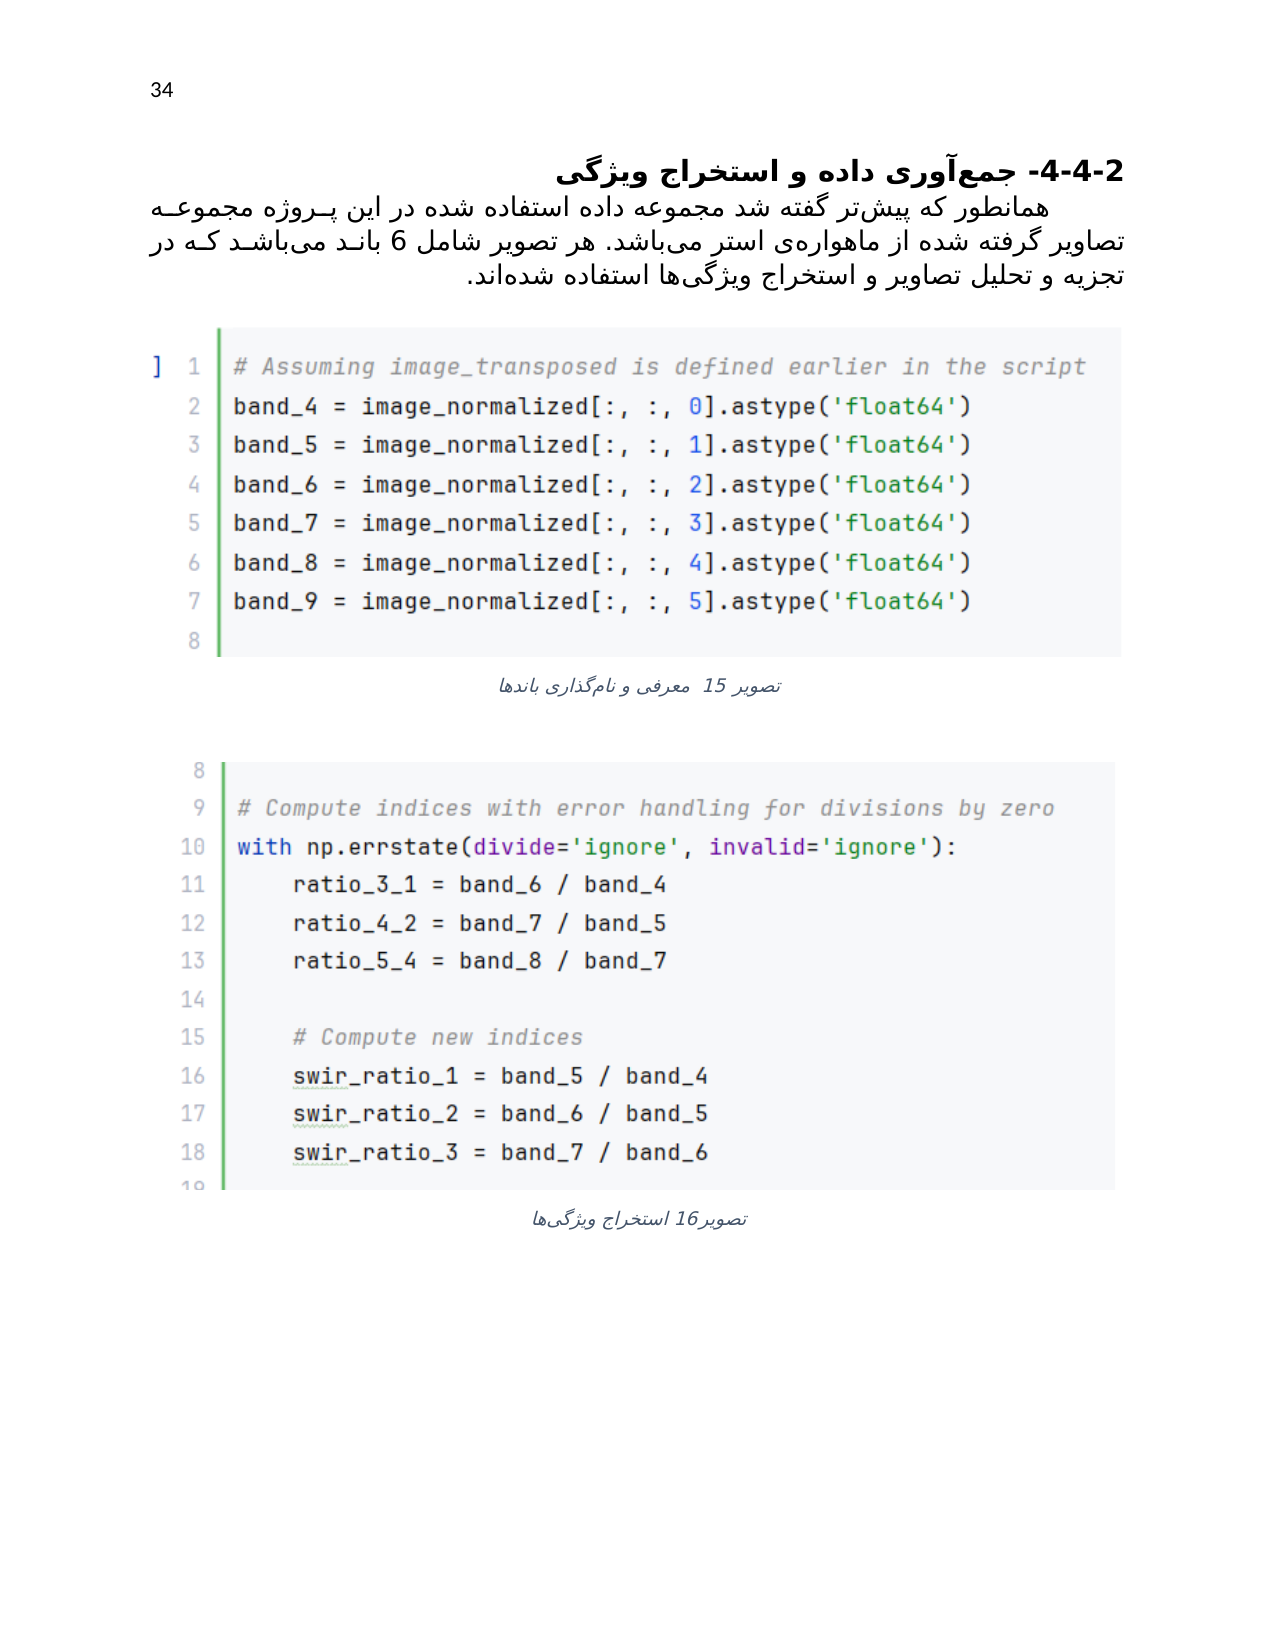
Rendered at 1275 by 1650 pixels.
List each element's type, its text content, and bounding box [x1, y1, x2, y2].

picture [153, 309, 1122, 657]
subtitle 4-4-2- جمع‌آوری داده و استخراج ویژگی [150, 154, 1125, 188]
text تصویر 15 معرفی و نام‌گذاری باندها [150, 675, 1125, 697]
text همانطور که پیش‌تر گفته شد مجموعه داده استفاده شده در این پروژه مجموعه تصاویر گرفته شده از ماهواره‌ی استر می‌باشد. هر تصویر شامل 6 باند می‌باشد که در تجزیه و تحلیل تصاویر و استخراج ویژگی‌ها استفاده شده‌اند. [150, 191, 1125, 291]
picture [159, 762, 1116, 1190]
text تصویر16 استخراج ویژگی‌ها [150, 1208, 1125, 1230]
